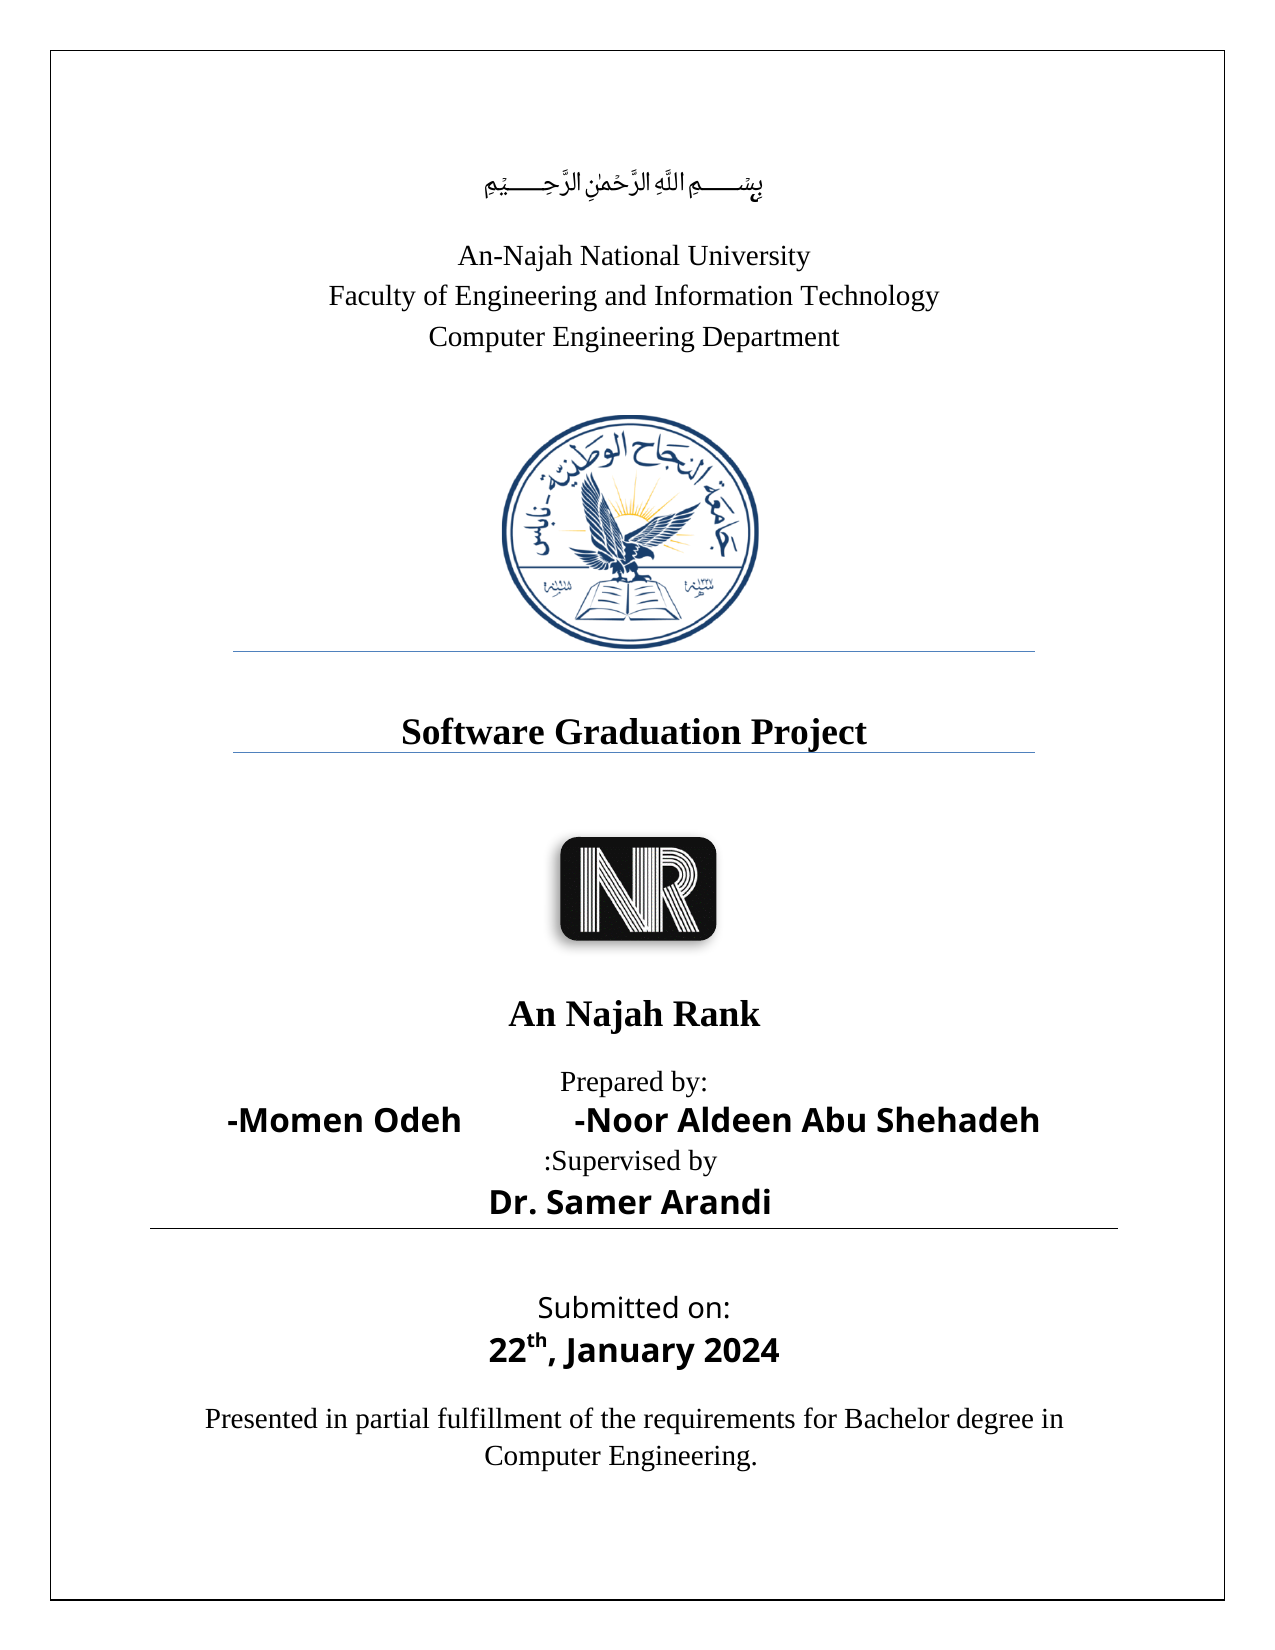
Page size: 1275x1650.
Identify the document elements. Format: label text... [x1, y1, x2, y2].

text Submitted on: 22th, January 2024 [150, 1287, 1118, 1372]
picture [501, 415, 759, 649]
text An-Najah National University [150, 238, 1118, 272]
text Faculty of Engineering and Information Technology [150, 278, 1118, 312]
text Presented in partial fulfillment of the requirements for Bachelor degree in Computer Engineering. [150, 1401, 1118, 1471]
text Computer Engineering Department [150, 319, 1118, 352]
text Software Graduation Project [150, 709, 1118, 795]
text Dr. Samer Arandi [140, 1179, 1121, 1224]
text Supervised by: [140, 1143, 1121, 1176]
text Prepared by: [150, 1064, 1118, 1097]
text -Momen Odeh -Noor Aldeen Abu Shehadeh [150, 1097, 1118, 1143]
picture [560, 836, 717, 941]
text An Najah Rank [150, 991, 1118, 1034]
text ̨﷽ [140, 150, 1121, 236]
